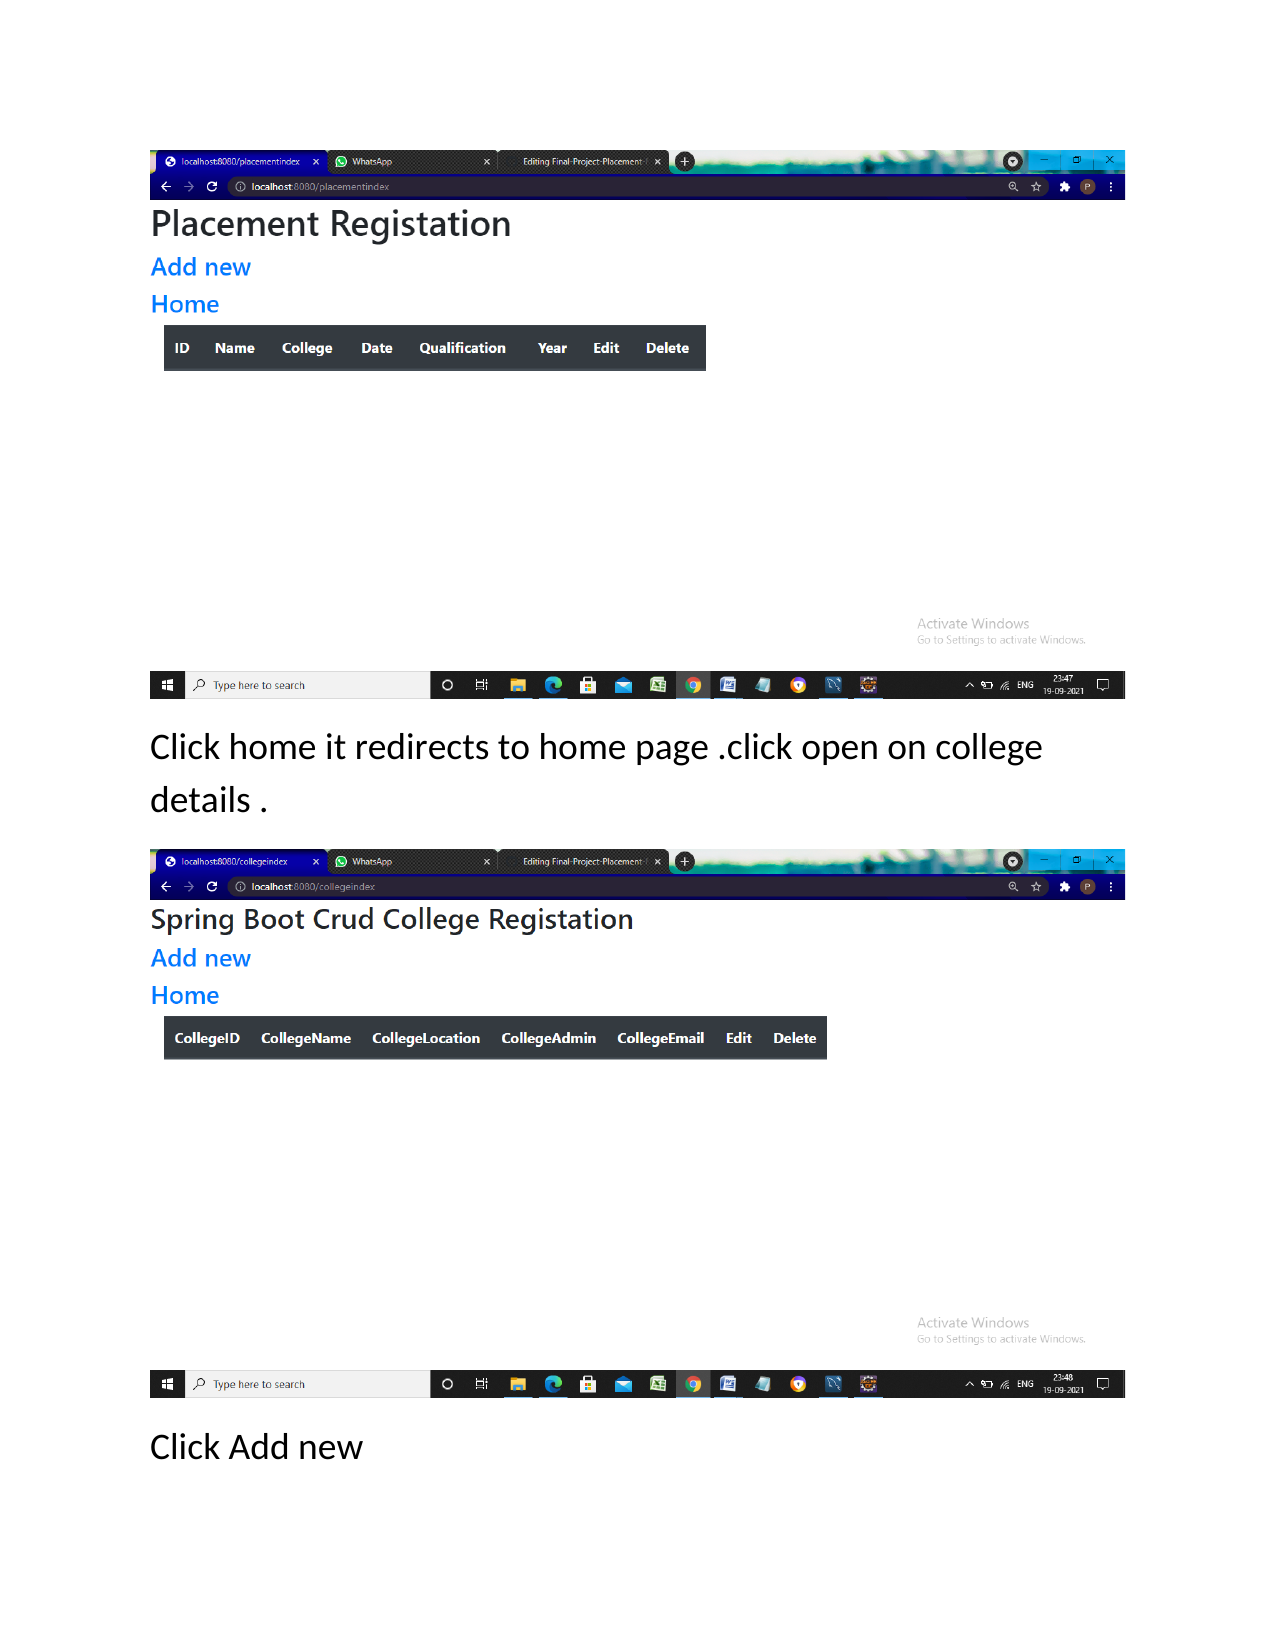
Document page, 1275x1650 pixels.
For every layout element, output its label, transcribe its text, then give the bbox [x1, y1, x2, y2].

picture [1114, 853, 1125, 860]
picture [1114, 153, 1125, 160]
picture [1069, 150, 1101, 158]
picture [150, 150, 1125, 699]
picture [1069, 849, 1101, 858]
picture [1031, 849, 1060, 853]
text Click home it redirects to home page .click open on college details . [150, 723, 1125, 822]
text Click Add new [150, 1423, 1125, 1468]
picture [150, 849, 1125, 1398]
